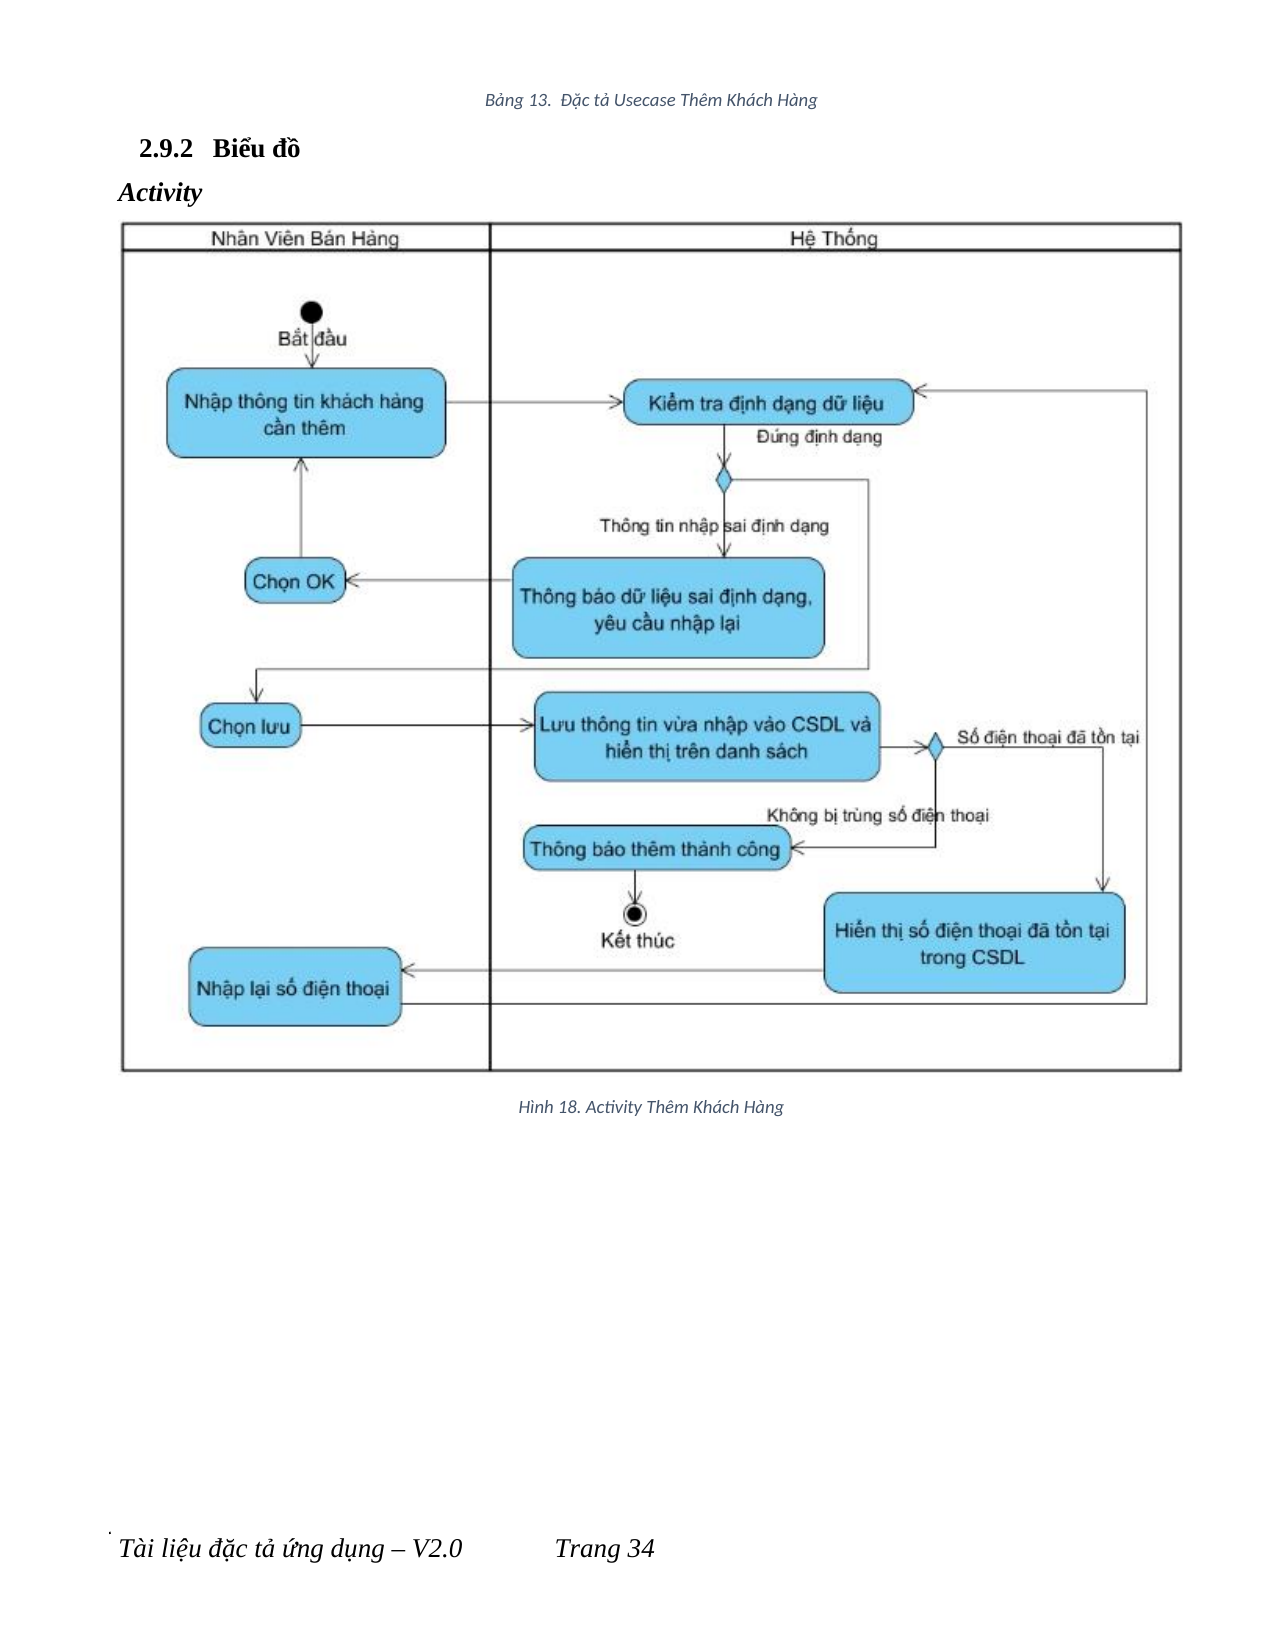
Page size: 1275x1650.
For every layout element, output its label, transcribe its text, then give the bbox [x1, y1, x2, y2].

picture [118, 219, 1187, 1077]
text Activity [118, 176, 1186, 207]
text Biểu đồ [193, 132, 1186, 163]
